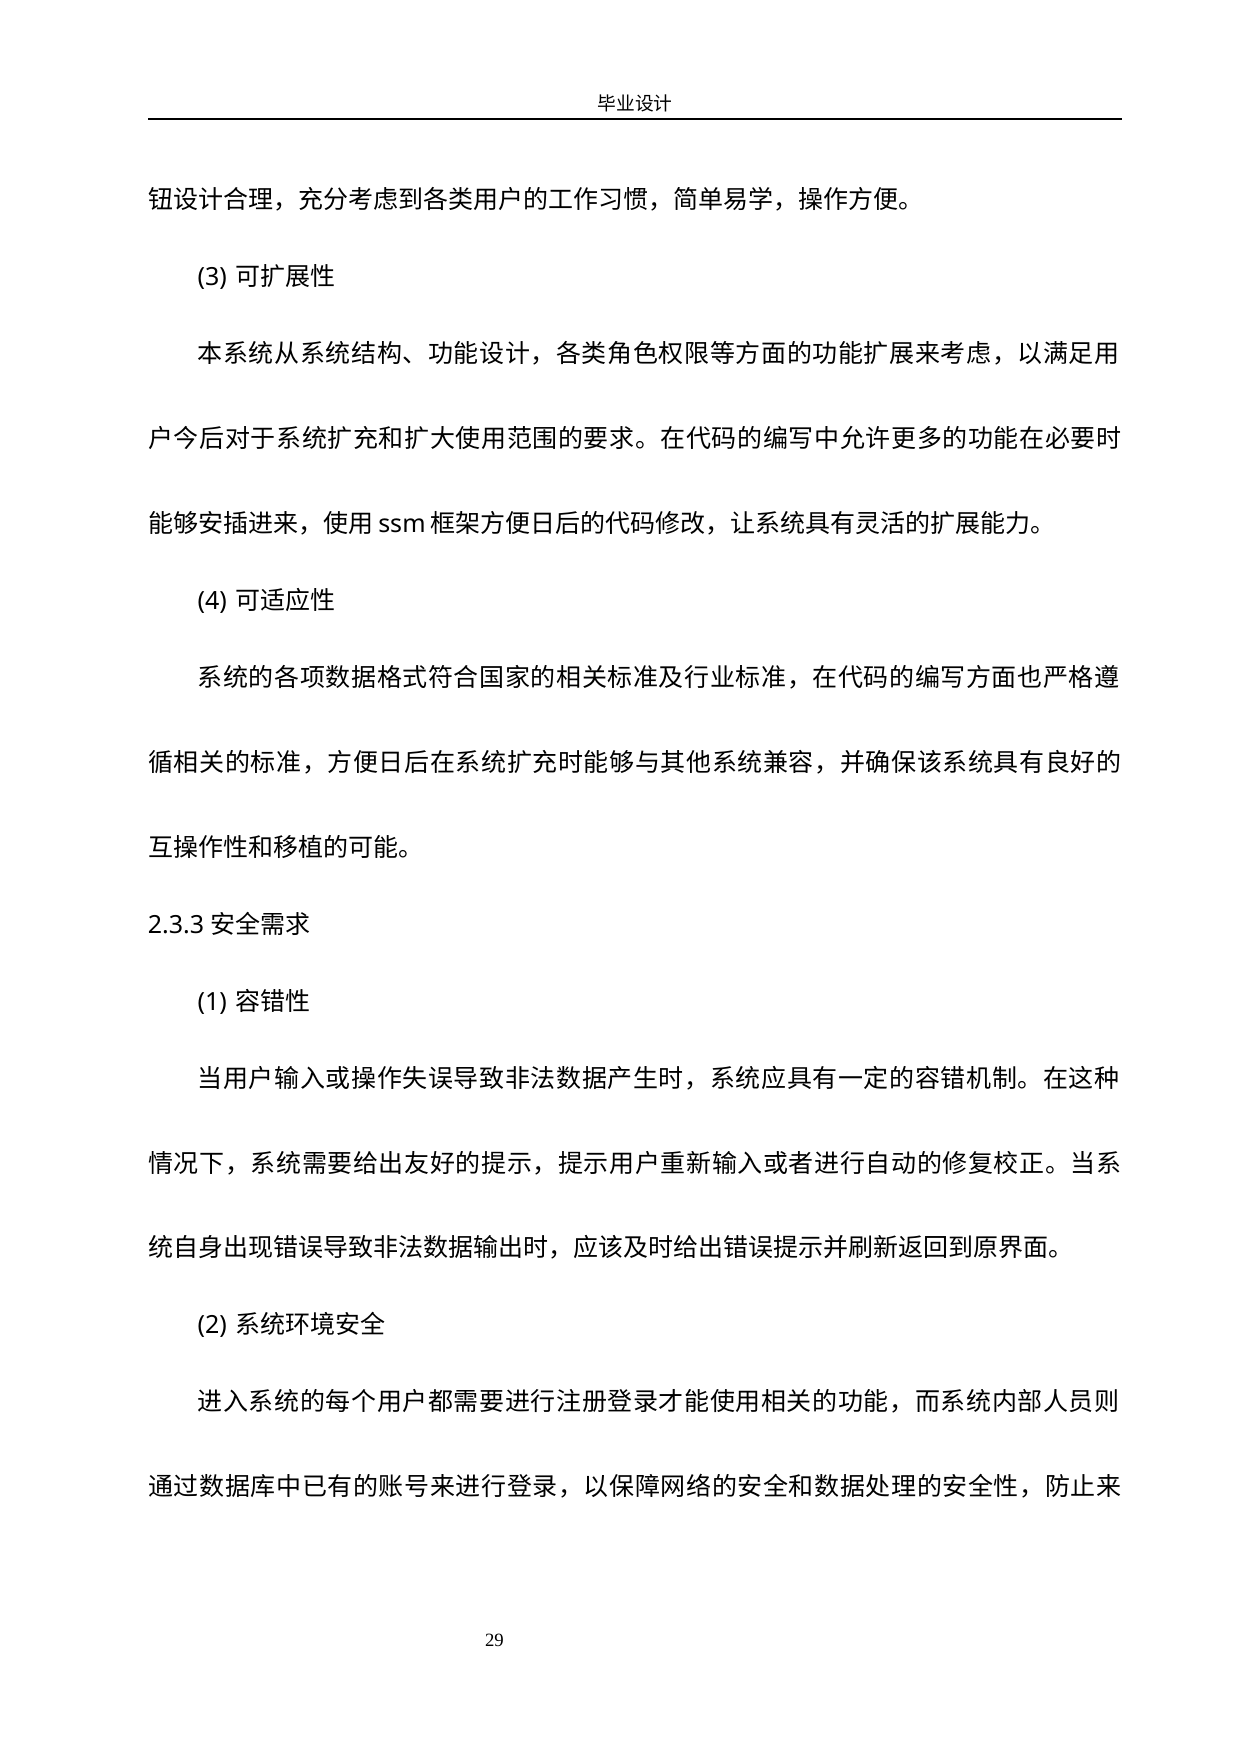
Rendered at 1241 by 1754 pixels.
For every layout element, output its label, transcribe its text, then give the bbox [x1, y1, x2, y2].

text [148, 164, 1122, 232]
text 本系统从系统结构、功能设计，各类角色权限等方面的功能扩展来考虑，以满足用户今后对于系统扩充和扩大使用范围的要求。在代码的编写中允许更多的功能在必要时能够安插进来，使用ssm框架方便日后的代码修改，让系统具有灵活的扩展能力。 [148, 318, 1122, 556]
text 当用户输入或操作失误导致非法数据产生时，系统应具有一定的容错机制。在这种情况下，系统需要给出友好的提示，提示用户重新输入或者进行自动的修复校正。当系统自身出现错误导致非法数据输出时，应该及时给出错误提示并刷新返回到原界面。 [148, 1042, 1122, 1280]
list 可适应性 [148, 564, 1122, 632]
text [148, 1366, 1122, 1519]
subtitle 2.3.3 安全需求 [148, 888, 1122, 956]
list 容错性 [148, 965, 1122, 1033]
list 可扩展性 [148, 241, 1122, 309]
list 系统环境安全 [148, 1289, 1122, 1357]
text 系统的各项数据格式符合国家的相关标准及行业标准，在代码的编写方面也严格遵循相关的标准，方便日后在系统扩充时能够与其他系统兼容，并确保该系统具有良好的互操作性和移植的可能。 [148, 642, 1122, 879]
